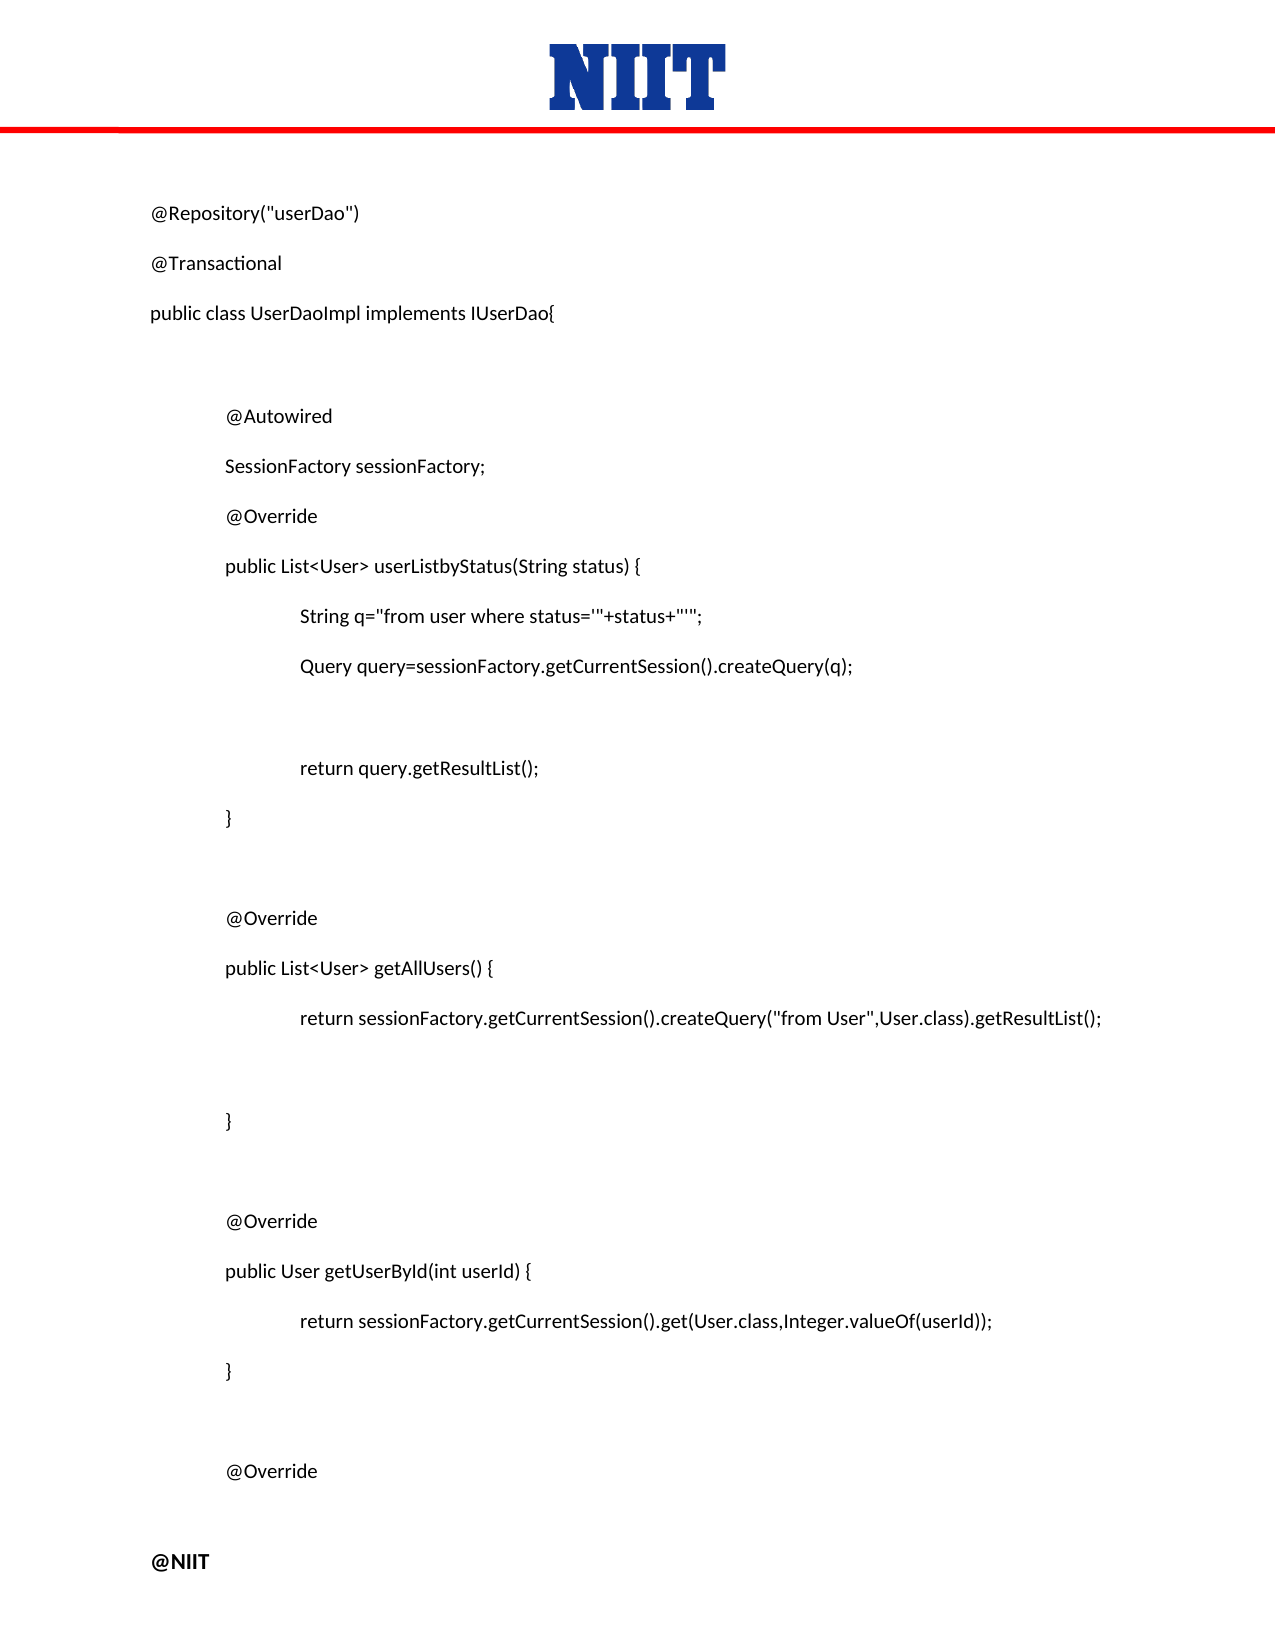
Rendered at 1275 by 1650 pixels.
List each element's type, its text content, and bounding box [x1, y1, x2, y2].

picture [549, 44, 726, 110]
text return sessionFactory.getCurrentSession().createQuery("from User",User.class).getResultList(); [150, 1006, 1125, 1031]
text String q="from user where status='"+status+"'"; [150, 603, 1125, 628]
text public List<User> getAllUsers() { [150, 956, 1125, 981]
text } [150, 1108, 1125, 1134]
text @Repository("userDao") [150, 200, 1125, 225]
text Query query=sessionFactory.getCurrentSession().createQuery(q); [150, 653, 1125, 678]
text SessionFactory sessionFactory; [150, 453, 1125, 478]
text } [150, 806, 1125, 831]
text @Autowired [150, 403, 1125, 428]
text @Override [150, 1458, 1125, 1484]
text @Override [150, 1208, 1125, 1234]
text } [150, 1358, 1125, 1384]
text public User getUserById(int userId) { [150, 1258, 1125, 1284]
text return sessionFactory.getCurrentSession().get(User.class,Integer.valueOf(userId)); [150, 1308, 1125, 1334]
text @Override [150, 906, 1125, 931]
text @Transactional [150, 250, 1125, 275]
text public class UserDaoImpl implements IUserDao{ [150, 300, 1125, 325]
text return query.getResultList(); [150, 756, 1125, 781]
text public List<User> userListbyStatus(String status) { [150, 553, 1125, 578]
text @Override [150, 503, 1125, 528]
